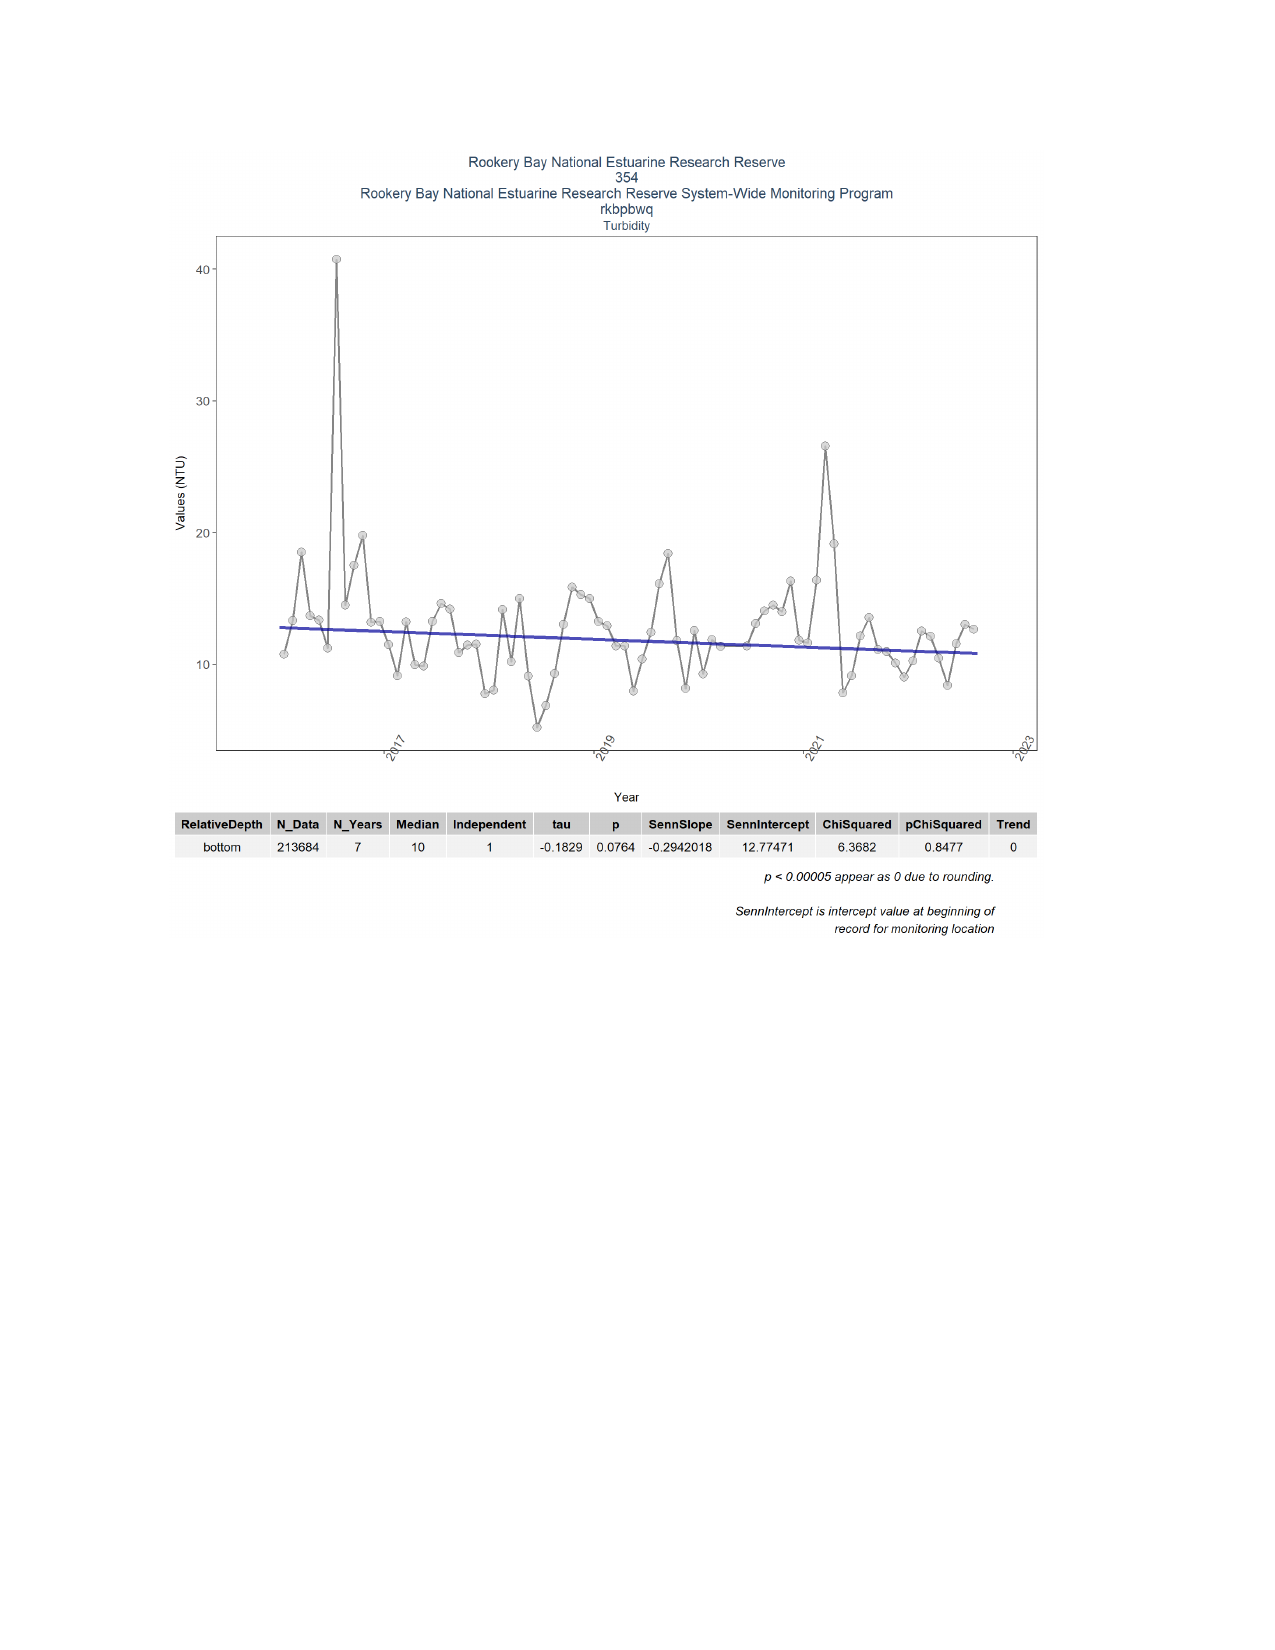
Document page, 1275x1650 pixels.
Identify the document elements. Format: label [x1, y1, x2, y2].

picture [168, 150, 1044, 938]
